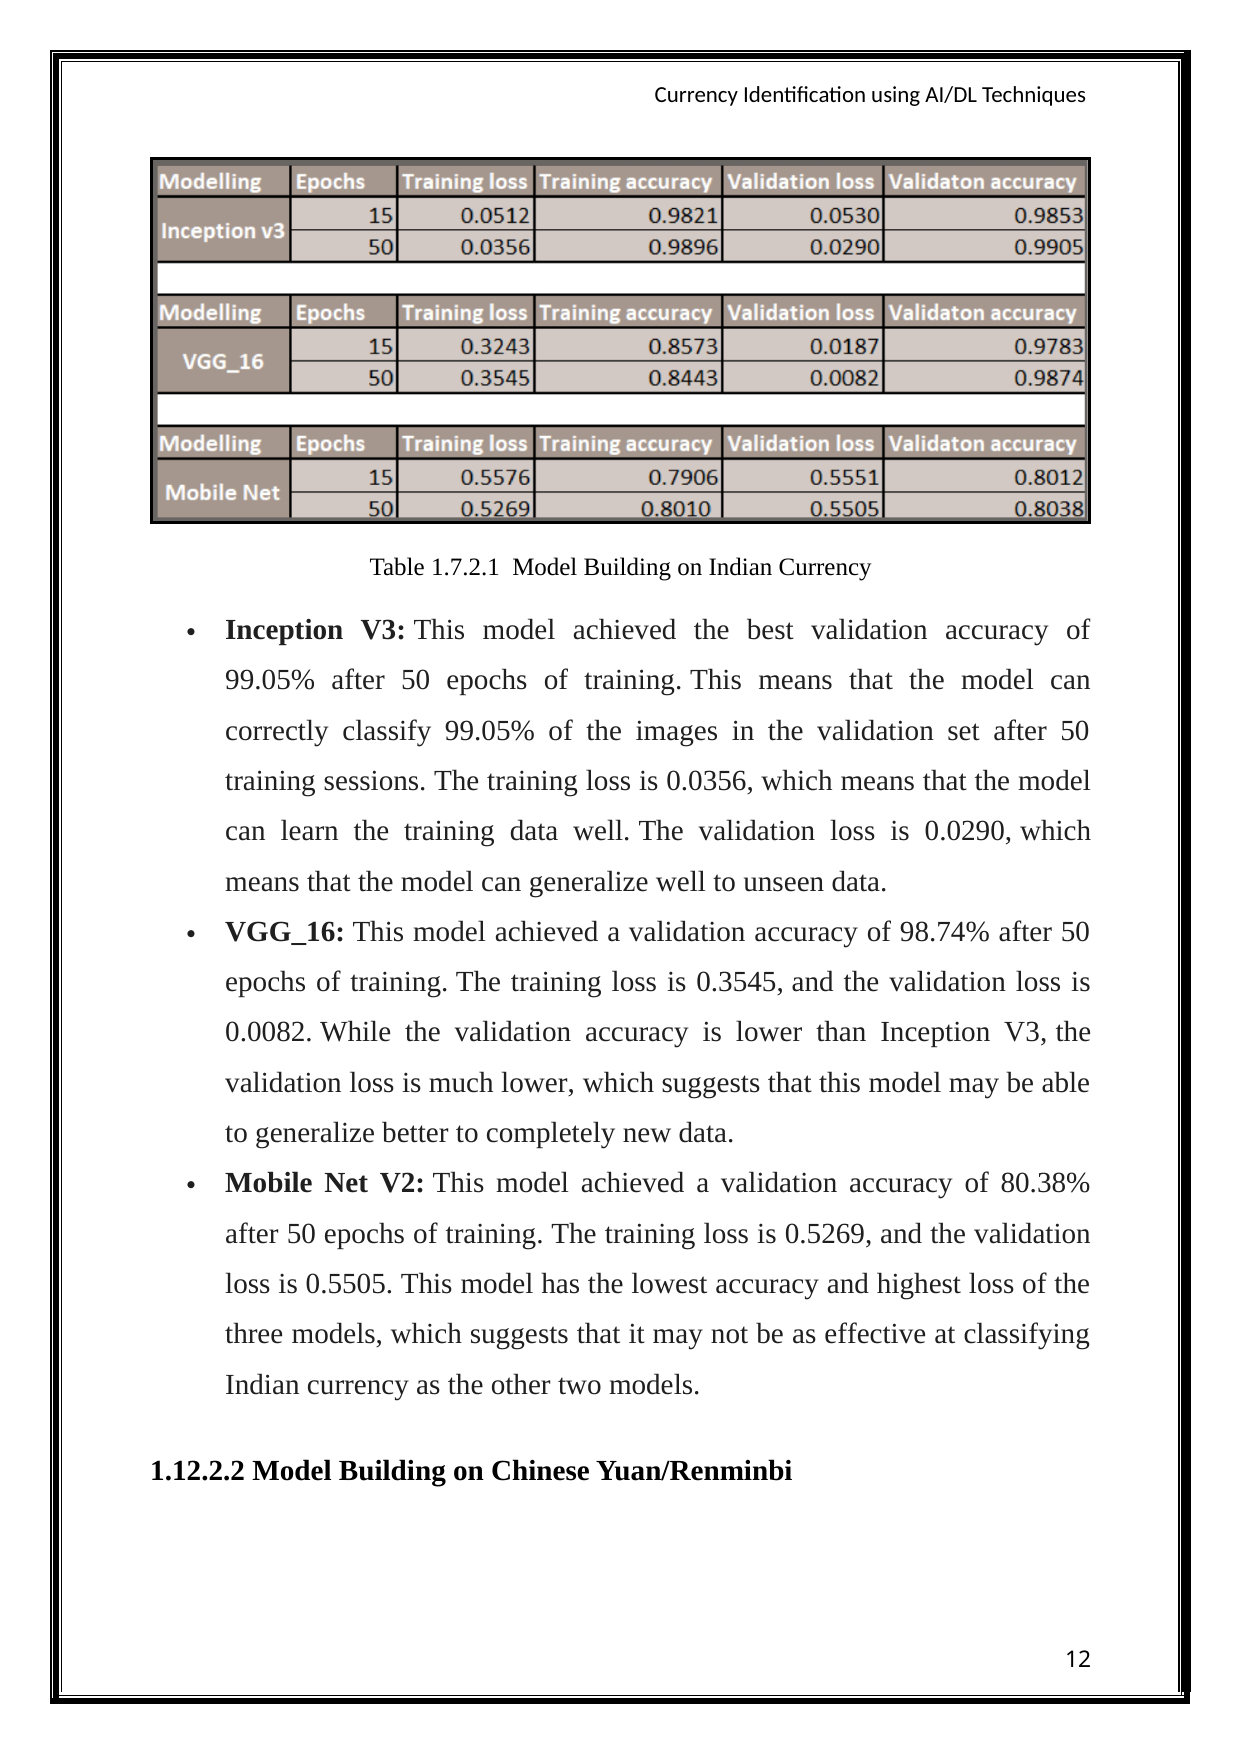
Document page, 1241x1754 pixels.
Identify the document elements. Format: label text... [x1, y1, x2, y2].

list VGG_16: This model achieved a validation accuracy of 98.74% after 50 epochs of training. The training loss is 0.3545, and the validation loss is 0.0082. While the validation accuracy is lower than Inception V3, the validation loss is much lower, which suggests that this model may be able to generalize better to completely new data. [187, 914, 1091, 1149]
picture [153, 160, 1088, 521]
text 1.12.2.2 Model Building on Chinese Yuan/Renminbi [150, 1453, 1091, 1487]
list Mobile Net V2: This model achieved a validation accuracy of 80.38% after 50 epochs of training. The training loss is 0.5269, and the validation loss is 0.5505. This model has the lowest accuracy and highest loss of the three models, which suggests that it may not be as effective at classifying Indian currency as the other two models. [187, 1166, 1091, 1400]
text Table 1.7.2.1 Model Building on Indian Currency [150, 552, 1091, 581]
list Inception V3: This model achieved the best validation accuracy of 99.05% after 50 epochs of training. This means that the model can correctly classify 99.05% of the images in the validation set after 50 training sessions. The training loss is 0.0356, which means that the model can learn the training data well. The validation loss is 0.0290, which means that the model can generalize well to unseen data. [187, 612, 1091, 897]
